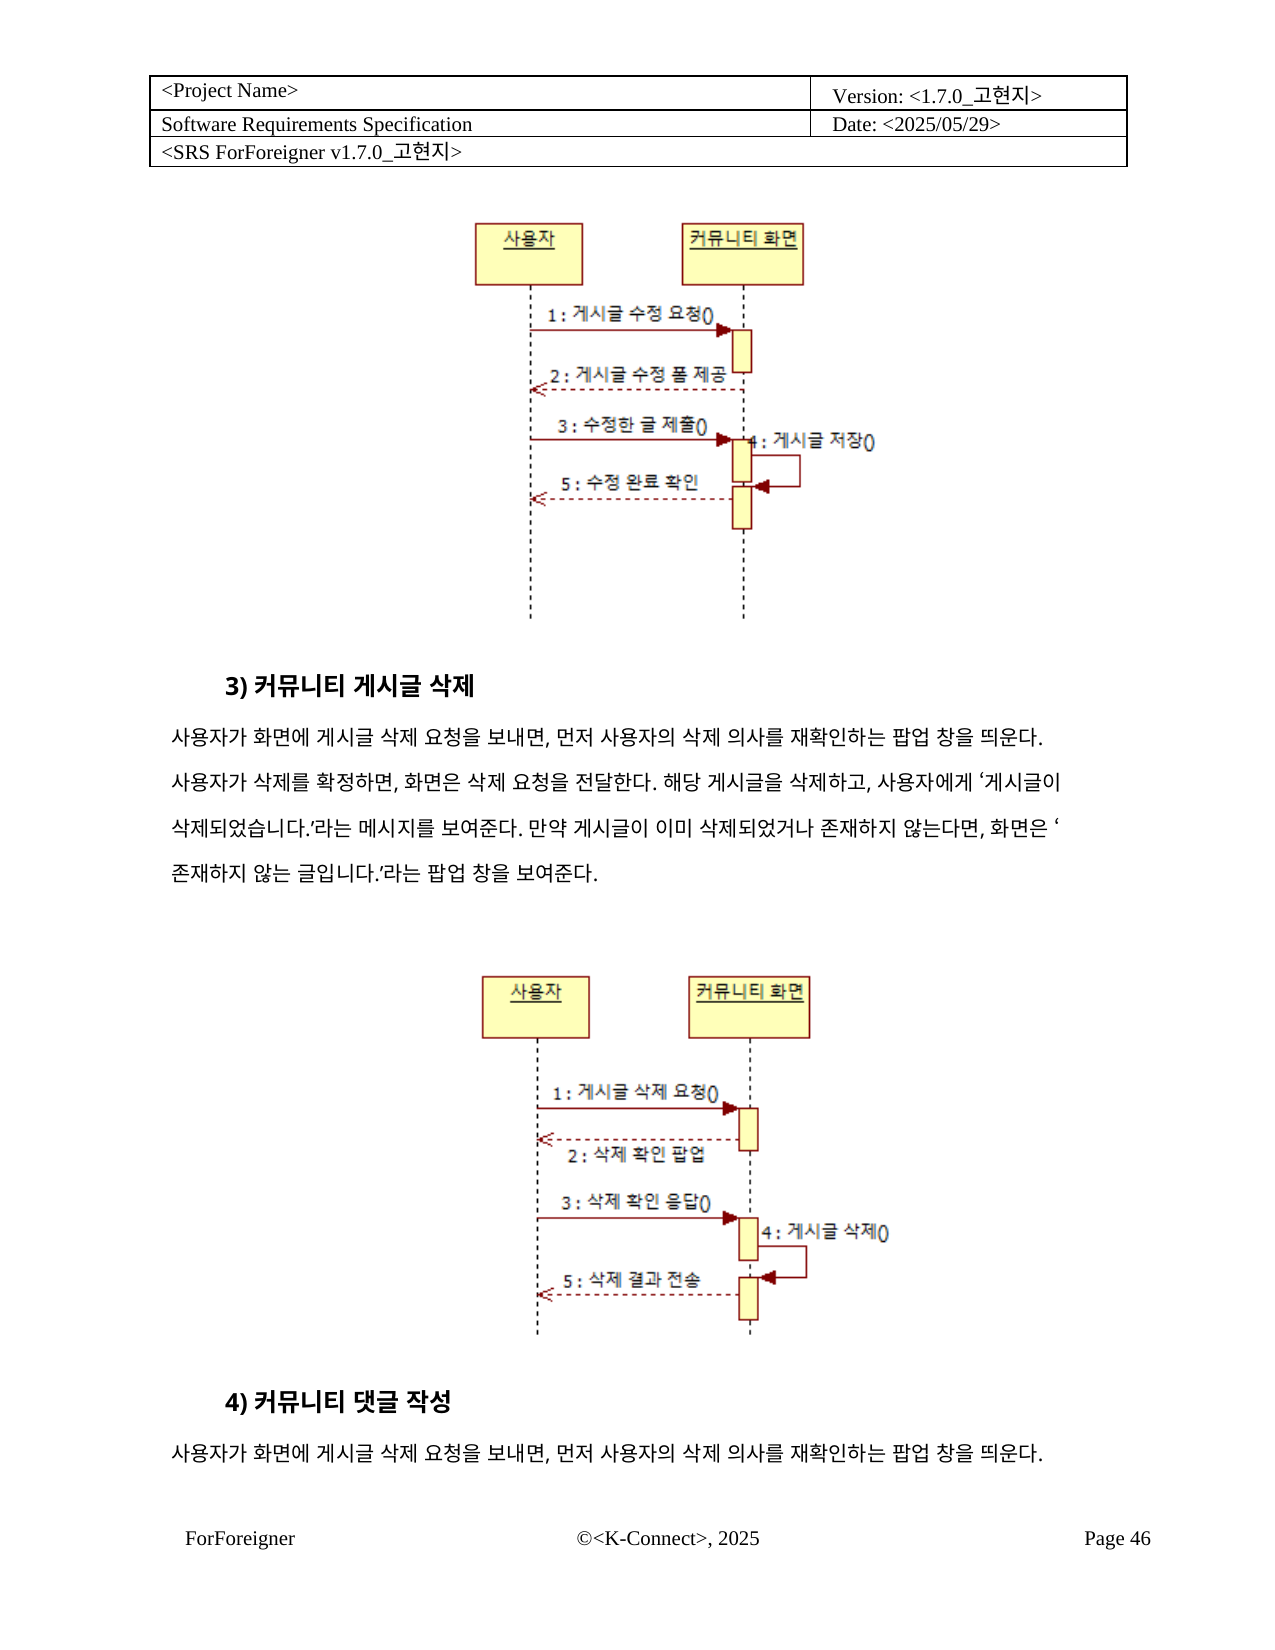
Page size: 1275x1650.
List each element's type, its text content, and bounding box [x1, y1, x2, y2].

picture [451, 945, 920, 1371]
text 3) 커뮤니티 게시글 삭제 [225, 667, 1125, 703]
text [171, 1437, 1125, 1467]
picture [444, 192, 906, 655]
text 4) 커뮤니티 댓글 작성 [225, 1382, 1125, 1419]
